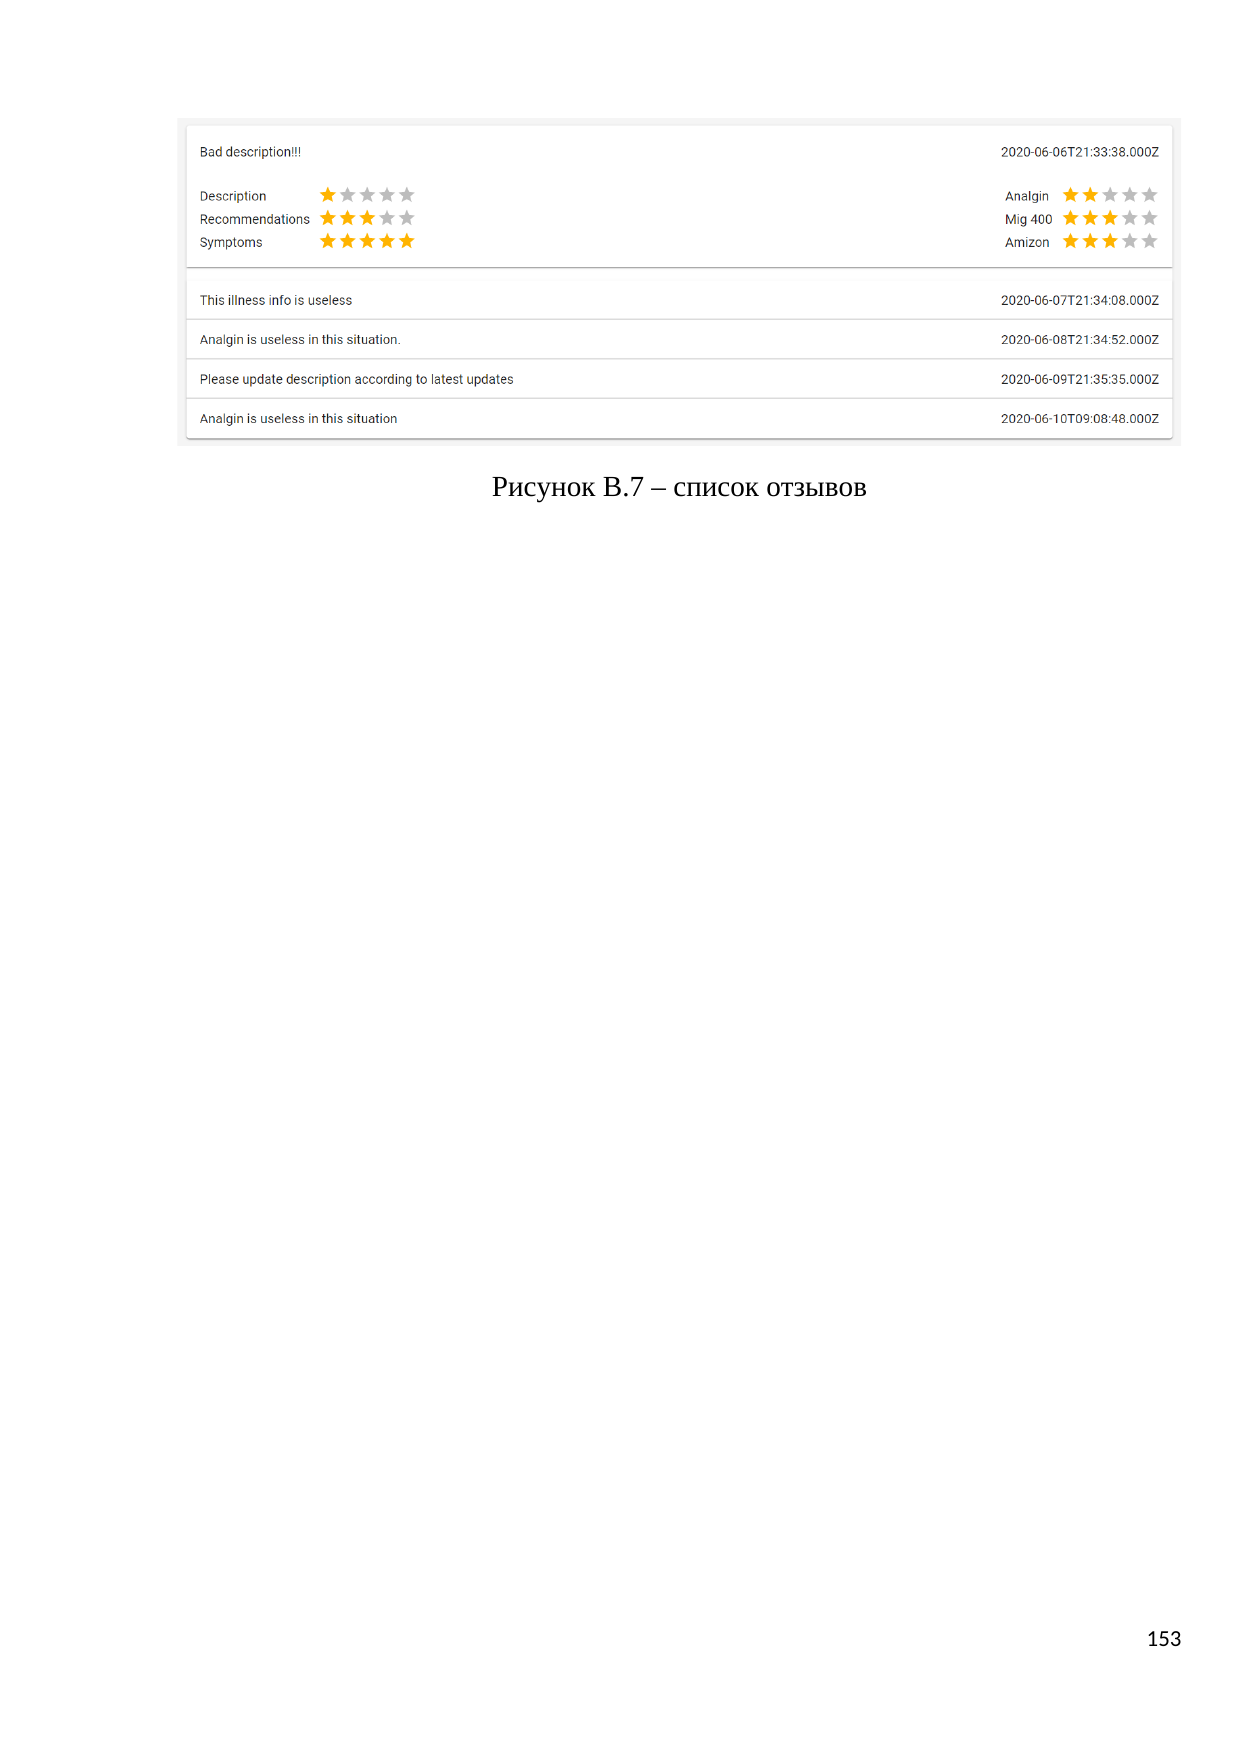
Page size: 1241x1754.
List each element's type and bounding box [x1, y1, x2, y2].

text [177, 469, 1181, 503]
picture [177, 118, 1182, 446]
